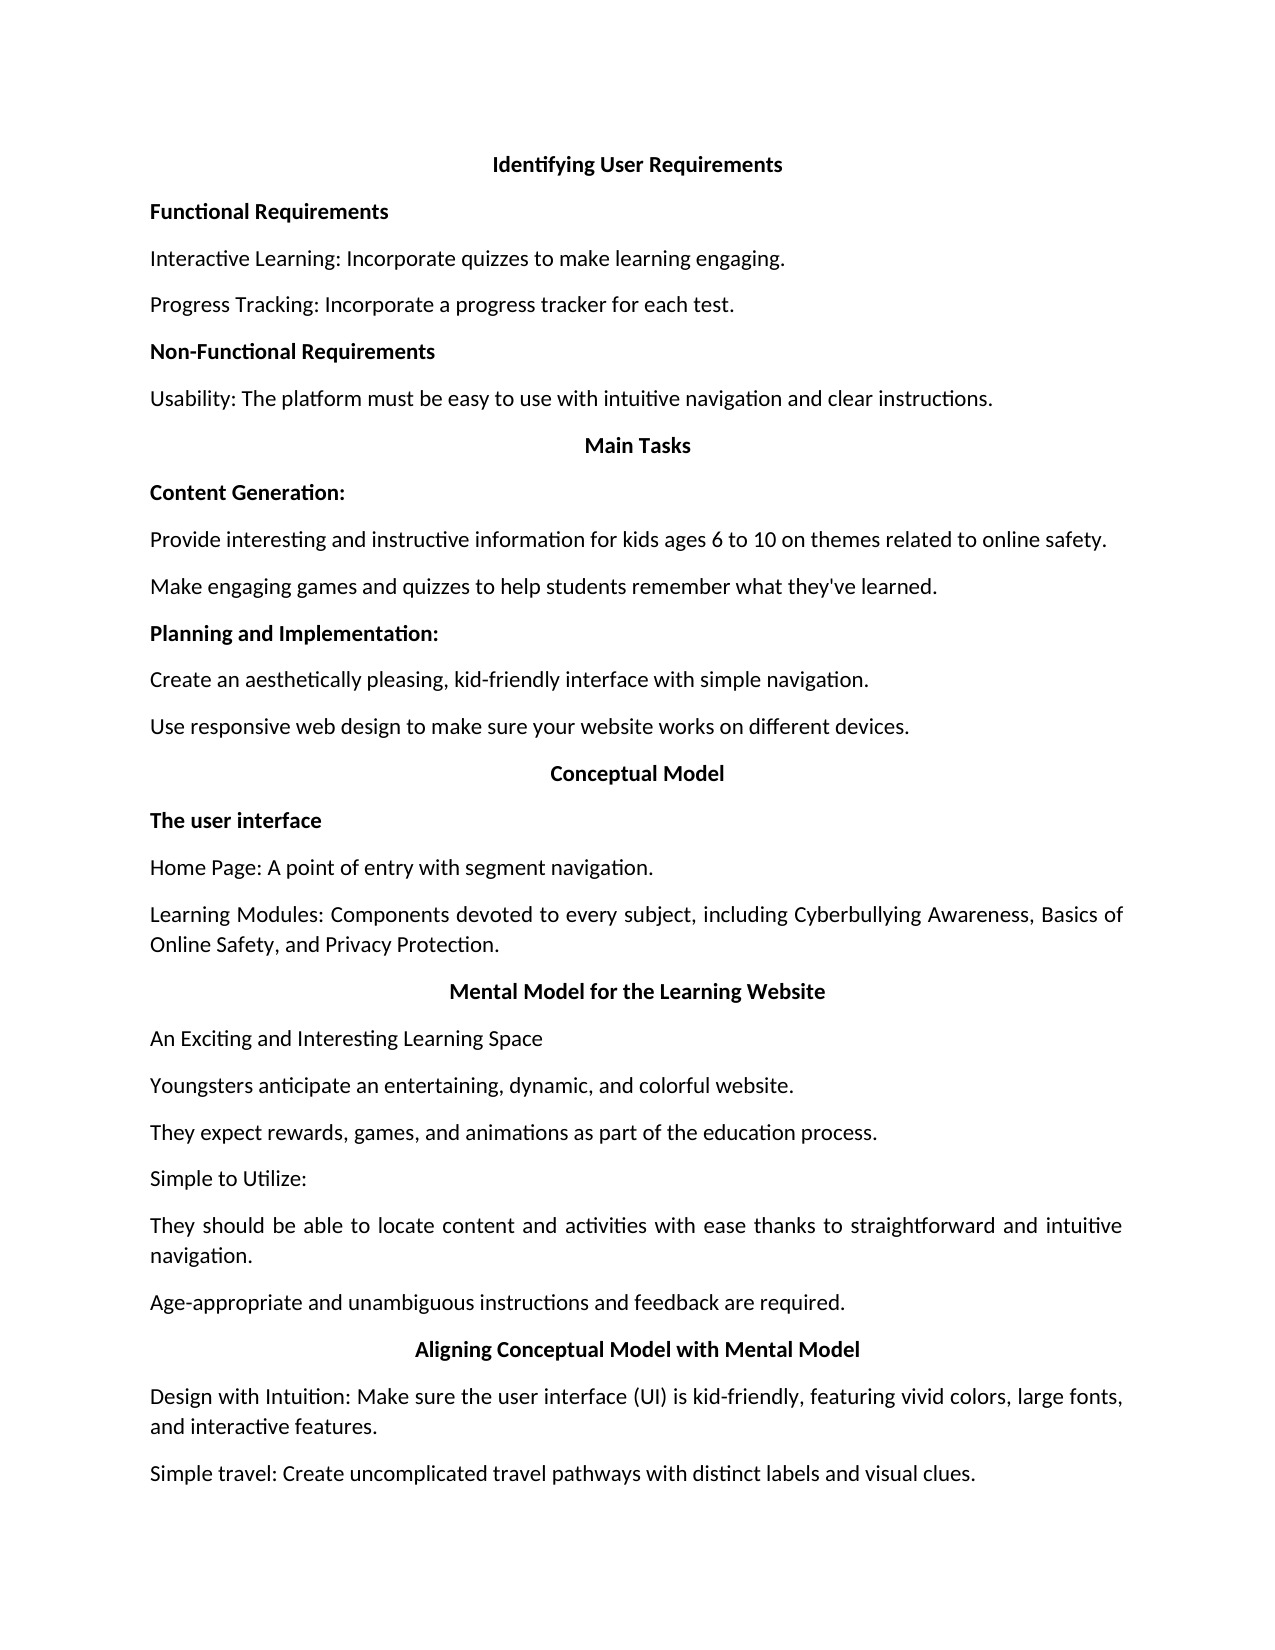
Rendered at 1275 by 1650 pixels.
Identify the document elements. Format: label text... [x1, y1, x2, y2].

text Youngsters anticipate an entertaining, dynamic, and colorful website. [150, 1071, 1125, 1099]
text Planning and Implementation: [150, 619, 1125, 647]
text Content Generation: [150, 478, 1125, 506]
text Provide interesting and instructive information for kids ages 6 to 10 on themes related to online safety. [150, 525, 1125, 553]
text They should be able to locate content and activities with ease thanks to straightforward and intuitive navigation. [150, 1211, 1125, 1270]
text Design with Intuition: Make sure the user interface (UI) is kid-friendly, featuring vivid colors, large fonts, and interactive features. [150, 1382, 1125, 1441]
text Interactive Learning: Incorporate quizzes to make learning engaging. [150, 244, 1125, 272]
text Progress Tracking: Incorporate a progress tracker for each test. [150, 291, 1125, 319]
text They expect rewards, games, and animations as part of the education process. [150, 1118, 1125, 1146]
text The user interface [150, 806, 1125, 834]
text Home Page: A point of entry with segment navigation. [150, 853, 1125, 881]
text Conceptual Model [150, 759, 1125, 787]
text Main Tasks [150, 431, 1125, 459]
text An Exciting and Interesting Learning Space [150, 1024, 1125, 1052]
text Aligning Conceptual Model with Mental Model [150, 1335, 1125, 1363]
text Functional Requirements [150, 197, 1125, 225]
text Create an aesthetically pleasing, kid-friendly interface with simple navigation. [150, 666, 1125, 694]
text Mental Model for the Learning Website [150, 977, 1125, 1005]
text Simple to Utilize: [150, 1164, 1125, 1193]
text Simple travel: Create uncomplicated travel pathways with distinct labels and visual clues. [150, 1459, 1125, 1487]
text Make engaging games and quizzes to help students remember what they've learned. [150, 572, 1125, 600]
text Non-Functional Requirements [150, 337, 1125, 366]
text Age-appropriate and unambiguous instructions and feedback are required. [150, 1288, 1125, 1317]
text Usability: The platform must be easy to use with intuitive navigation and clear instructions. [150, 384, 1125, 412]
text Use responsive web design to make sure your website works on different devices. [150, 712, 1125, 741]
text Identifying User Requirements [150, 150, 1125, 178]
text Learning Modules: Components devoted to every subject, including Cyberbullying Awareness, Basics of Online Safety, and Privacy Protection. [150, 900, 1125, 958]
